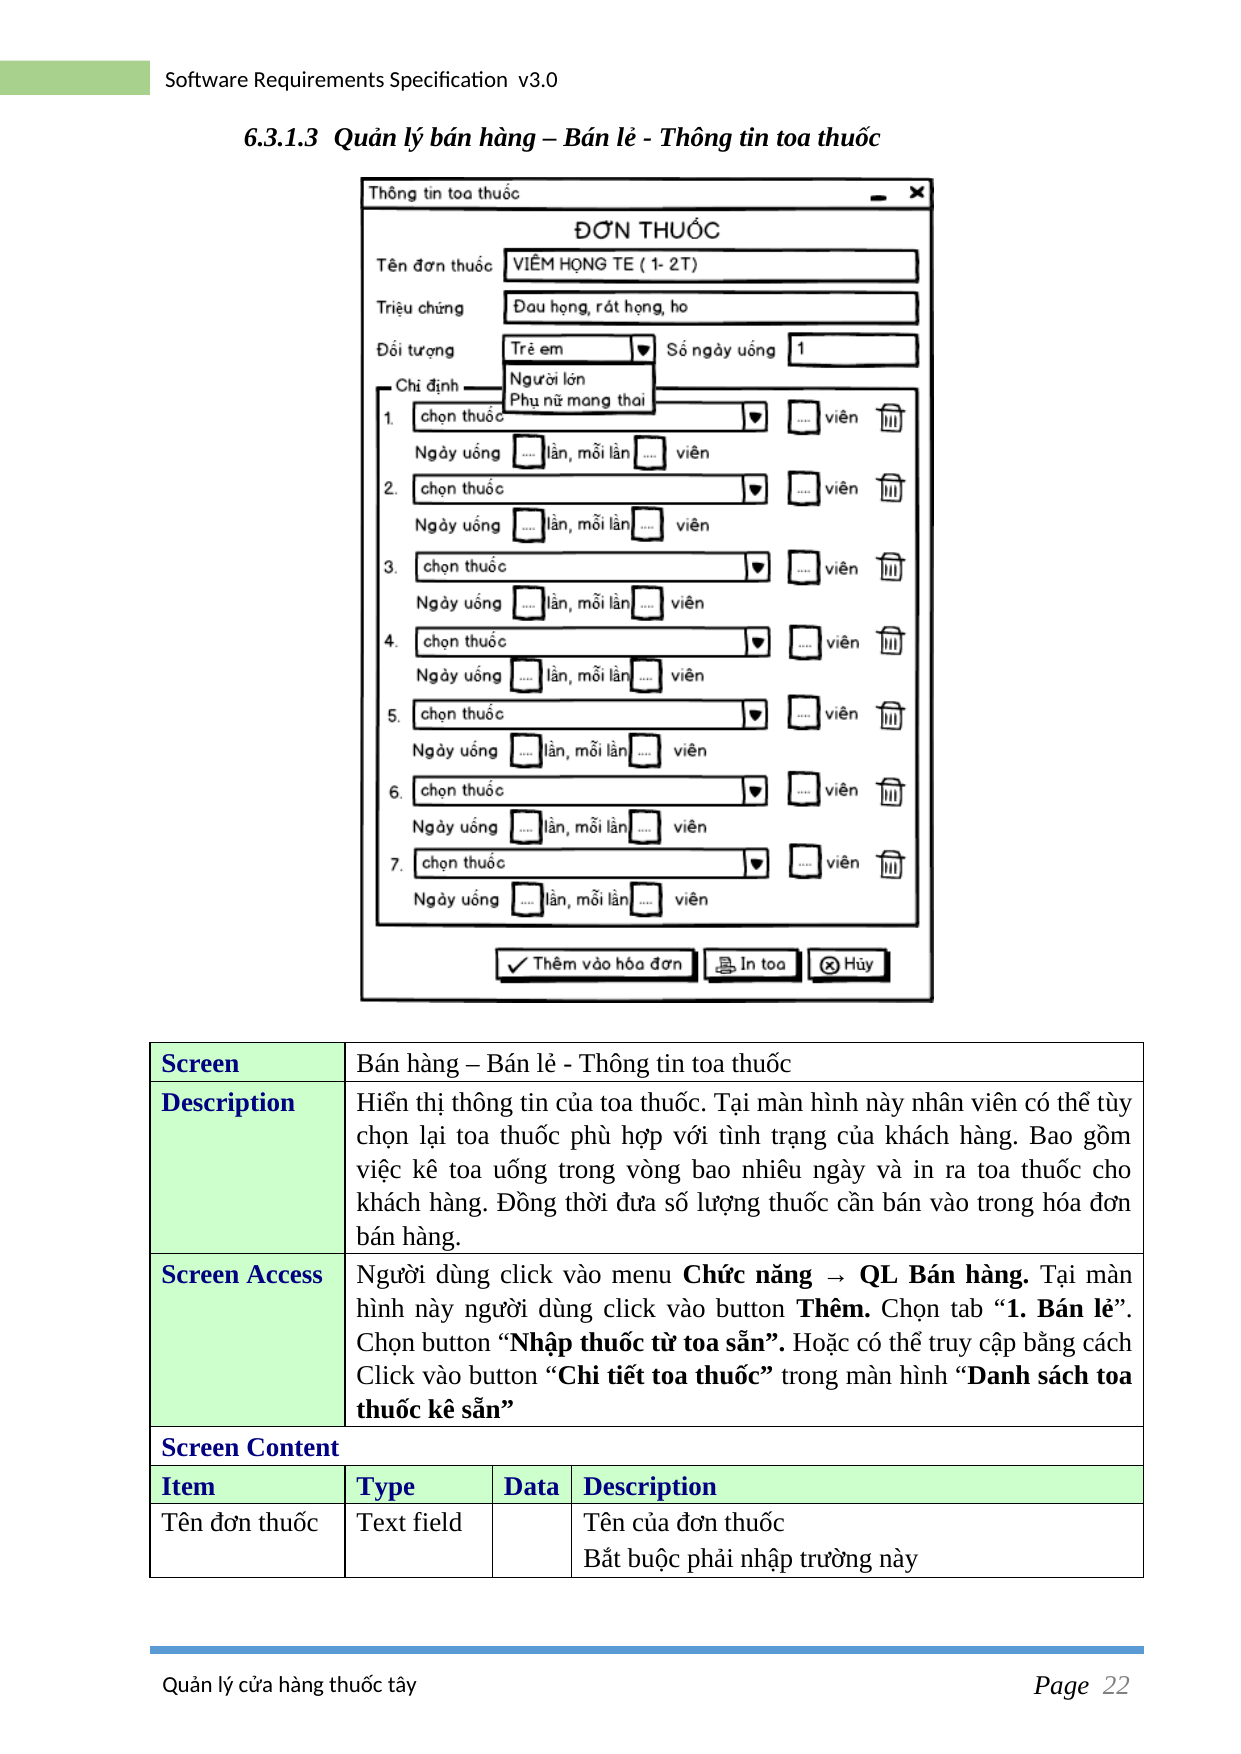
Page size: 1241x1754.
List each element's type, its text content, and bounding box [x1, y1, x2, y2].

picture [360, 177, 934, 1003]
table_header Bán hàng – Bán lẻ - Thông tin toa thuốc [346, 1043, 1143, 1081]
table_cell Screen Content [151, 1427, 1143, 1465]
subtitle Quản lý bán hàng – Bán lẻ - Thông tin toa thuốc [244, 121, 1144, 153]
table_header Screen [151, 1043, 344, 1081]
table_cell Hiển thị thông tin của toa thuốc. Tại màn hình này nhân viên có thể tùy chọn lại toa thuốc phù hợp với tình trạng của khách hàng. Bao gồm việc kê toa uống trong vòng bao nhiêu ngày và in ra toa thuốc cho khách hàng. Đồng thời đưa số lượng thuốc cần bán vào trong hóa đơn bán hàng. [346, 1082, 1143, 1253]
table_cell Description [572, 1466, 1143, 1503]
table_cell Người dùng click vào menu Chức năng → QL Bán hàng. Tại màn hình này người dùng click vào button Thêm. Chọn tab “1. Bán lẻ”. Chọn button “Nhập thuốc từ toa sẵn”. Hoặc có thể truy cập bằng cách Click vào button “Chi tiết toa thuốc” trong màn hình “Danh sách toa thuốc kê sẵn” [346, 1254, 1143, 1426]
table_cell Item [151, 1466, 344, 1503]
table_cell Text field [346, 1504, 492, 1577]
table_cell Description [151, 1082, 344, 1253]
table_cell [493, 1504, 571, 1577]
table_cell Data [493, 1466, 571, 1503]
table_cell Tên đơn thuốc [151, 1504, 344, 1577]
table_cell Tên của đơn thuốc Bắt buộc phải nhập trường này [572, 1504, 1143, 1577]
table_cell Screen Access [151, 1254, 344, 1426]
table_cell Type [346, 1466, 492, 1503]
